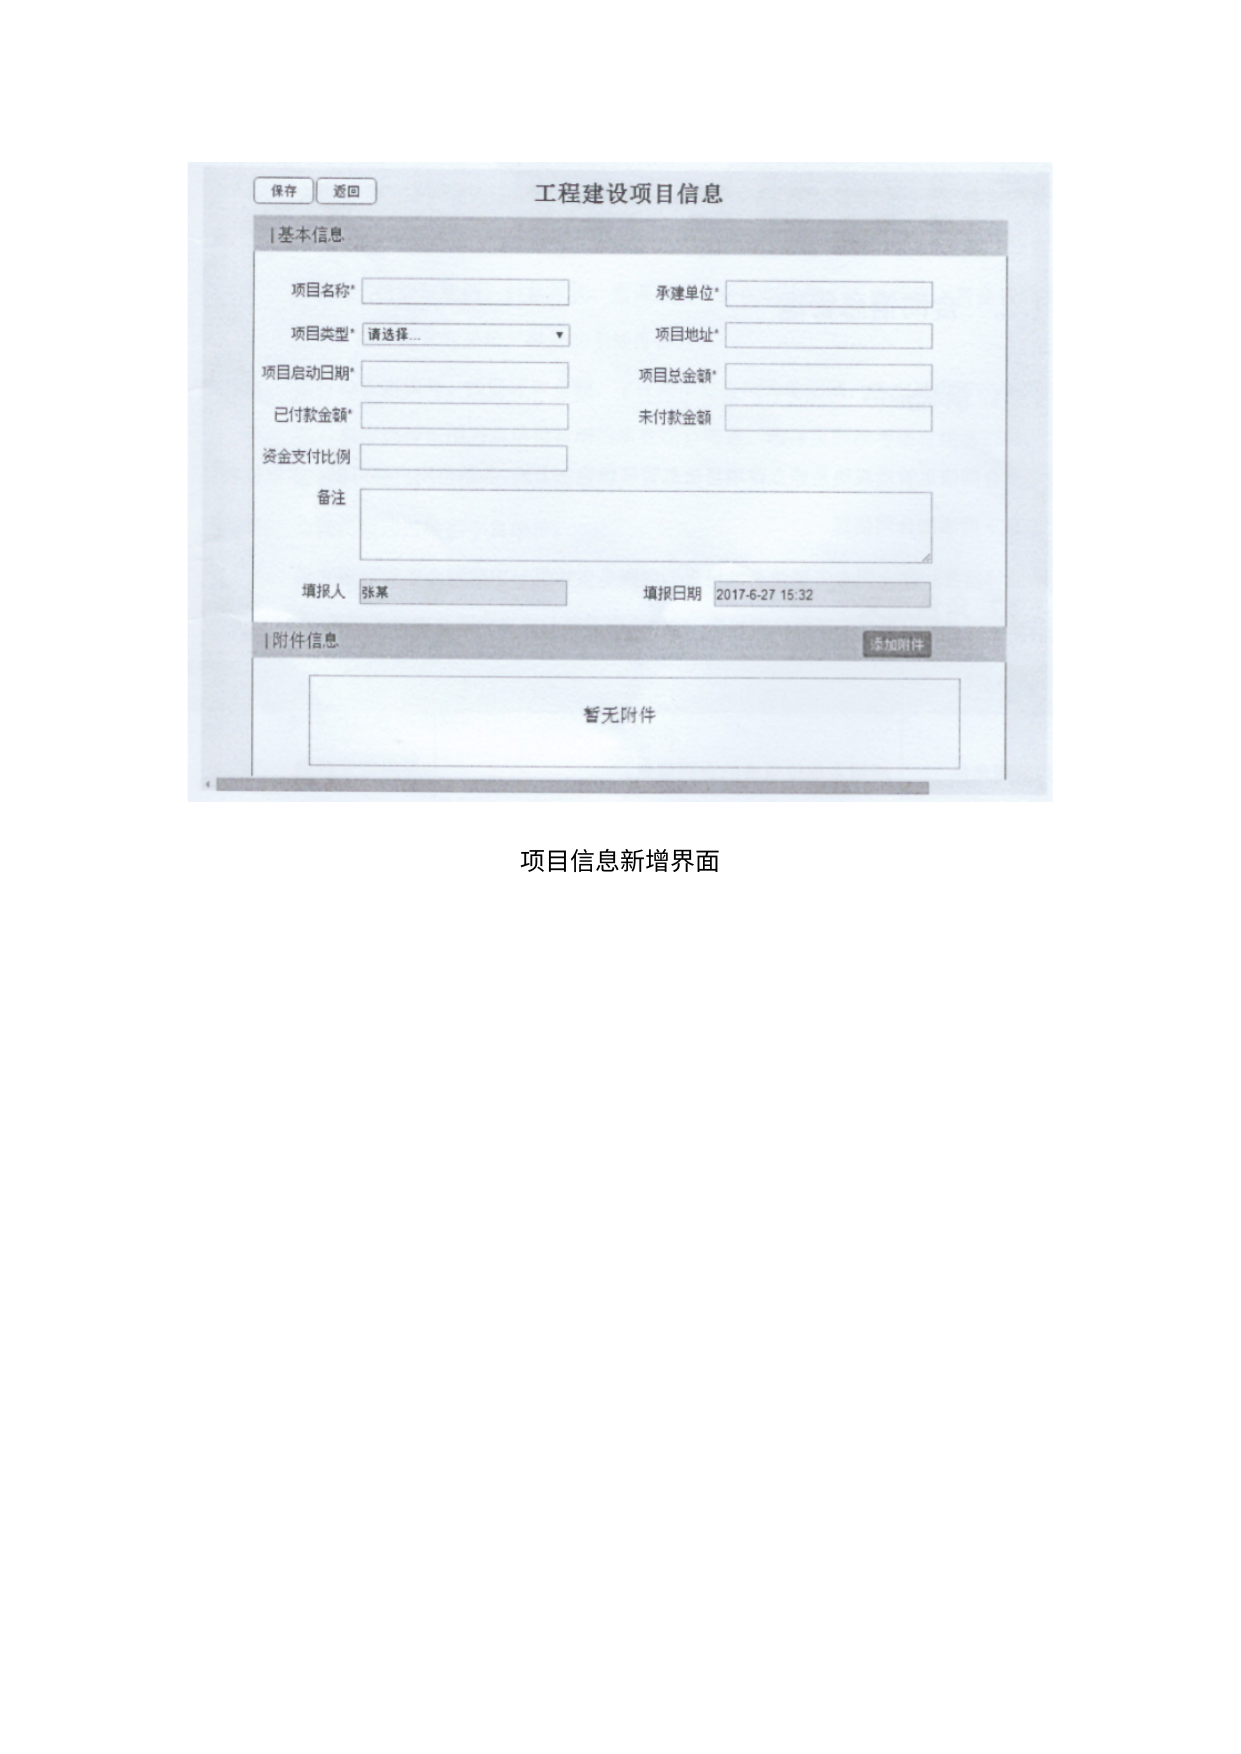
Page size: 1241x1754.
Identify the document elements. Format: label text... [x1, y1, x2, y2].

text 项目信息新增界面 [187, 827, 1053, 892]
picture [187, 162, 1053, 802]
